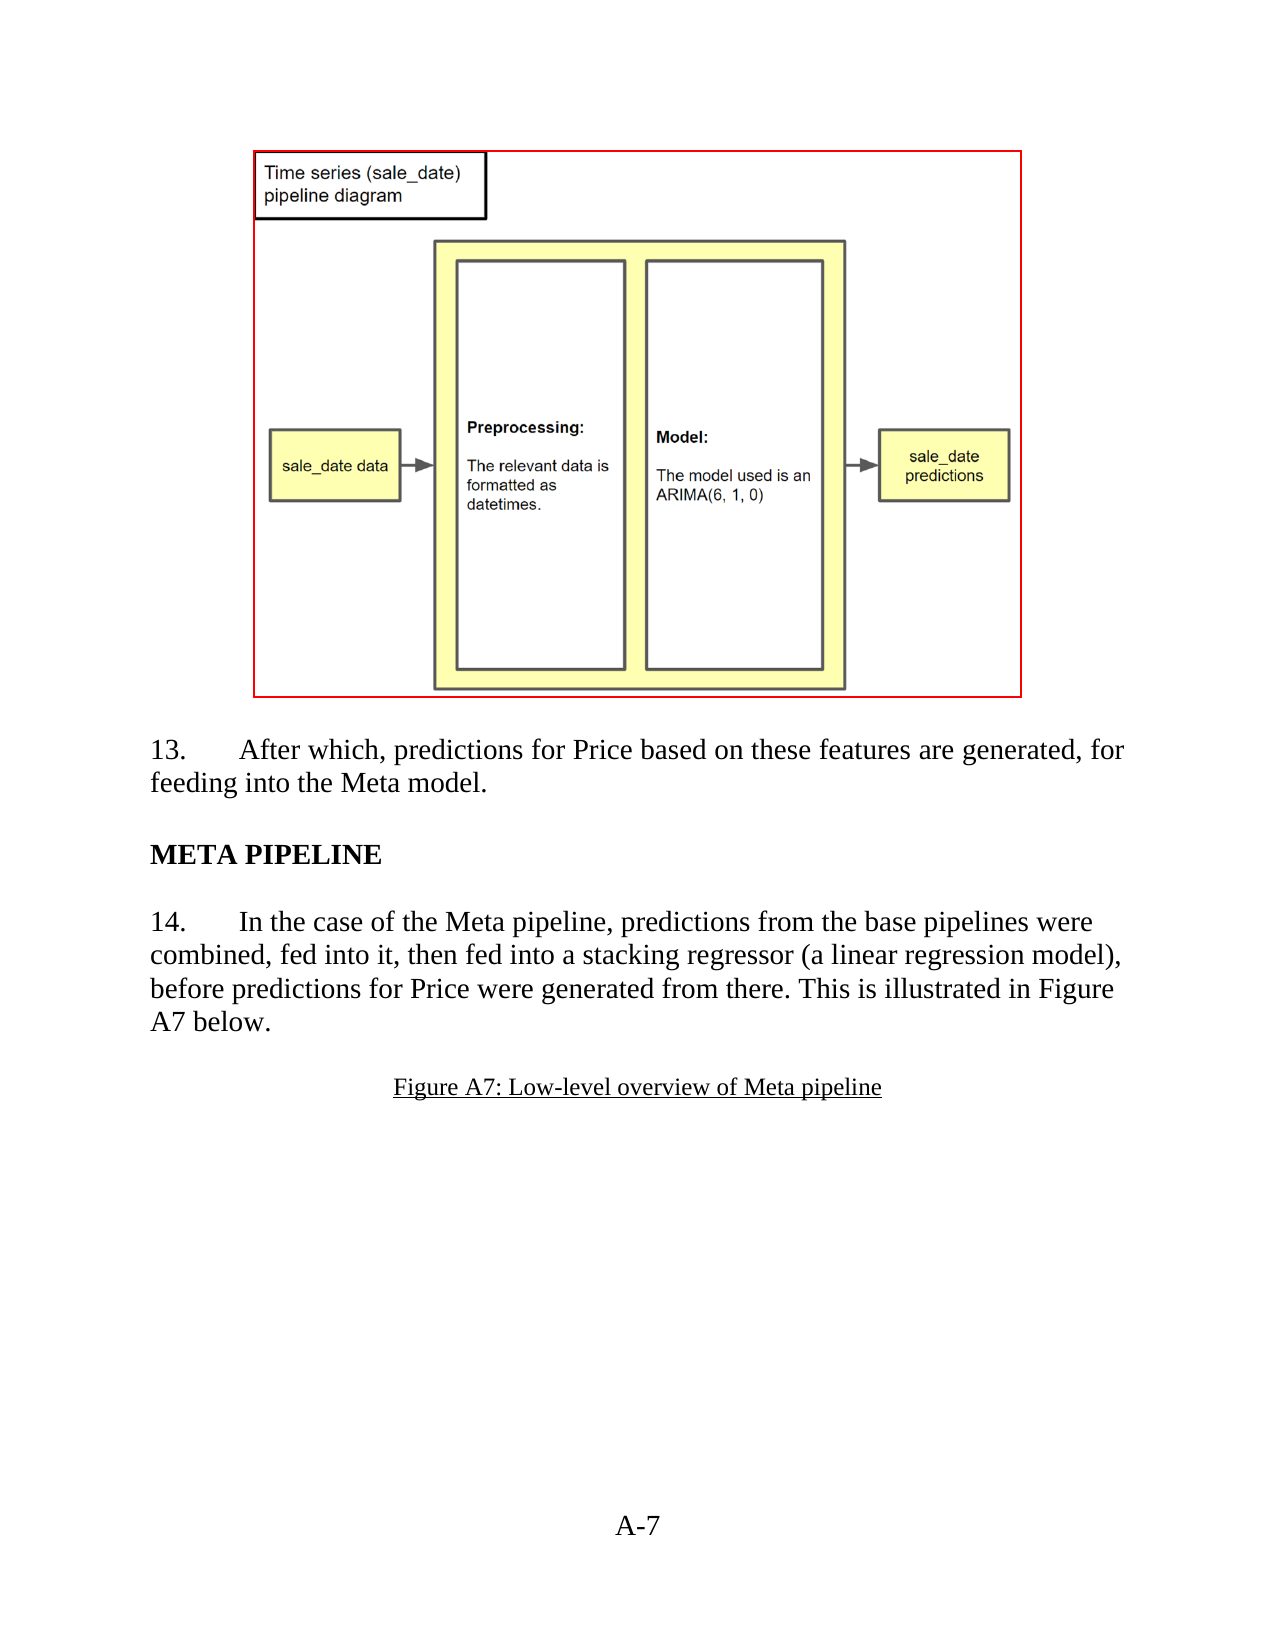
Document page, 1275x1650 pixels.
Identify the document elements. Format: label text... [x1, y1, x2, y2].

text META PIPELINE [150, 837, 1125, 870]
text Figure A7: Low-level overview of Meta pipeline [150, 1072, 1125, 1100]
list After which, predictions for Price based on these features are generated, for feeding into the Meta model. [150, 732, 1125, 799]
picture [255, 152, 1020, 696]
list In the case of the Meta pipeline, predictions from the base pipelines were combined, fed into it, then fed into a stacking regressor (a linear regression model), before predictions for Price were generated from there. This is illustrated in Figure A7 below. [150, 904, 1125, 1038]
